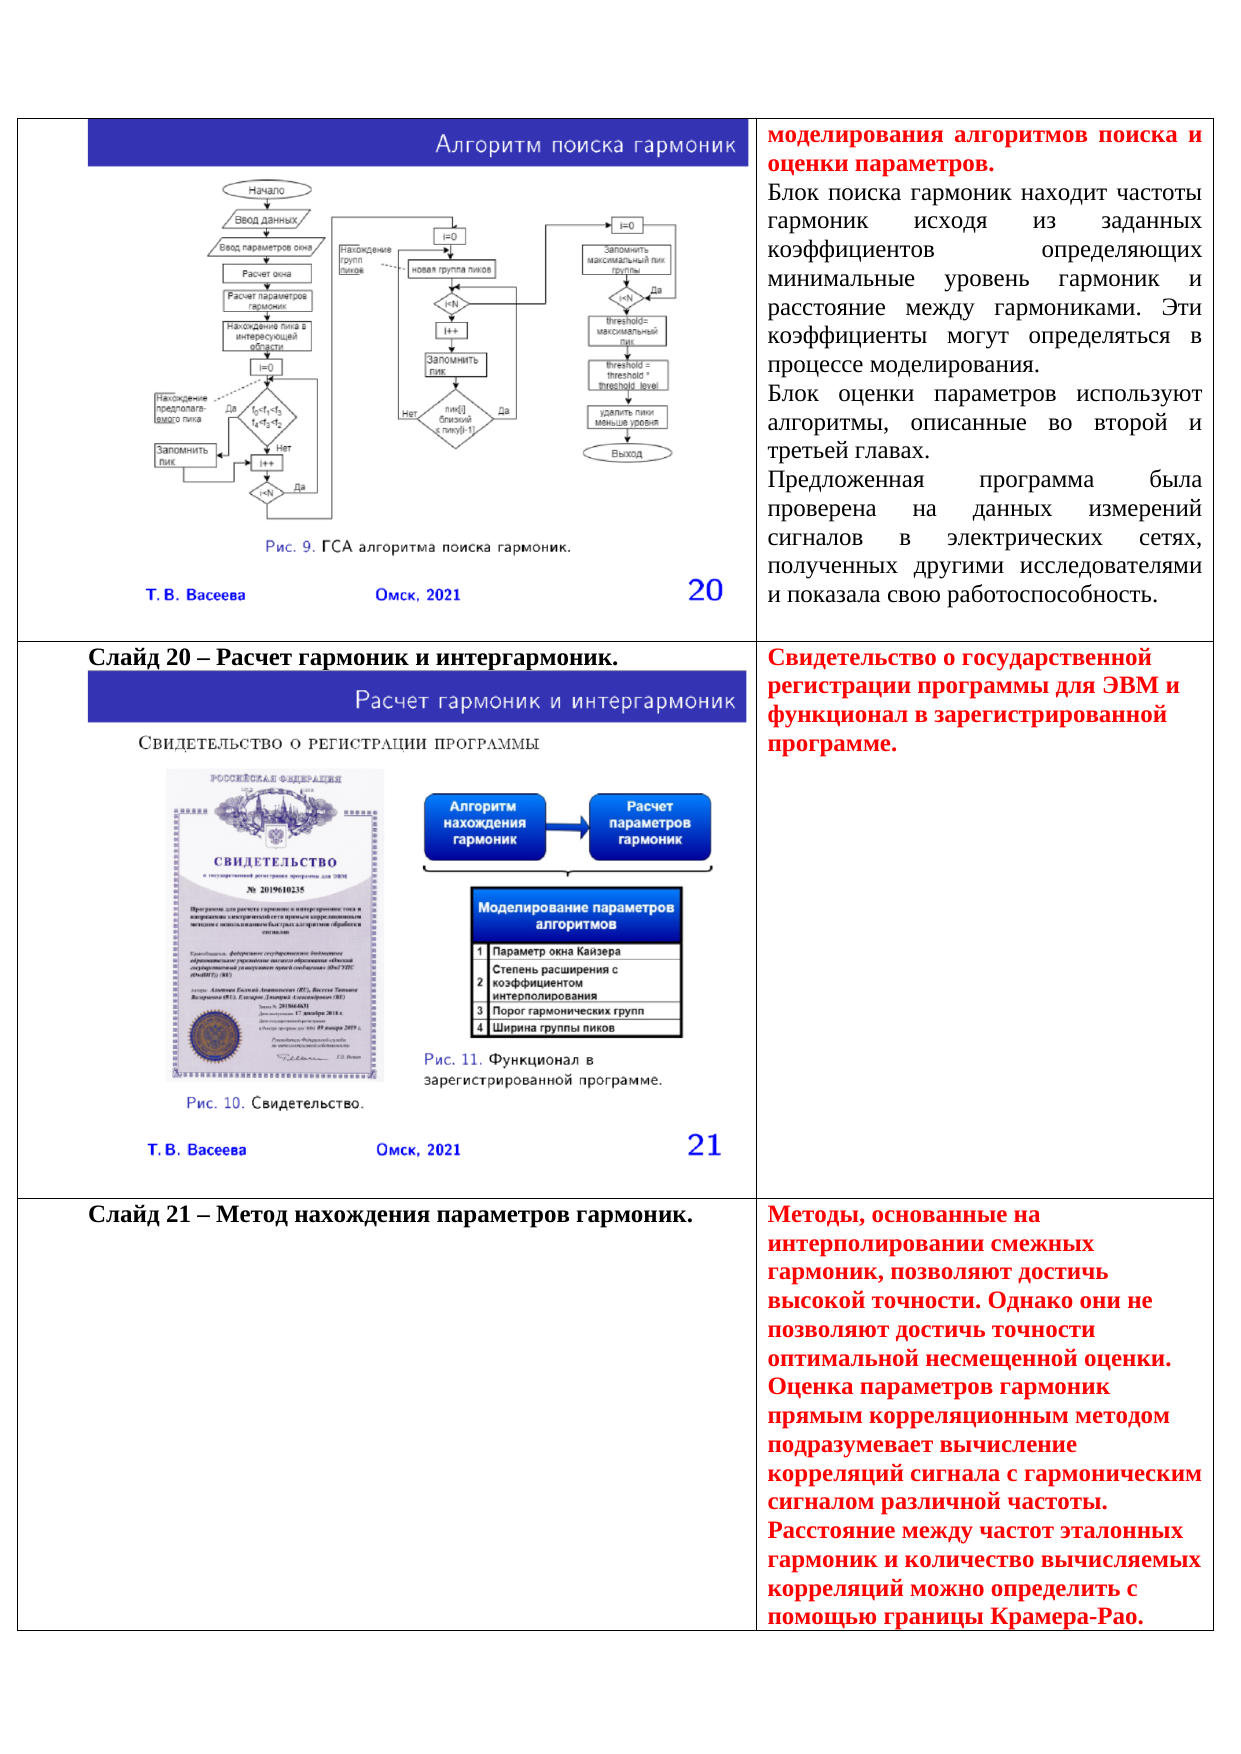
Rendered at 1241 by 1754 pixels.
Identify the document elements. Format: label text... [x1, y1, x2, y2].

table_cell Слайд 20 – Расчет гармоник и интергармоник. [18, 642, 756, 1198]
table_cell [18, 119, 756, 641]
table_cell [757, 119, 1213, 641]
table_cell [757, 1199, 1213, 1630]
table_cell Свидетельство о государственной регистрации программы для ЭВМ и функционал в зарегистрированной программе. [757, 642, 1213, 1198]
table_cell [18, 1199, 756, 1630]
picture [87, 119, 749, 612]
picture [87, 670, 747, 1169]
